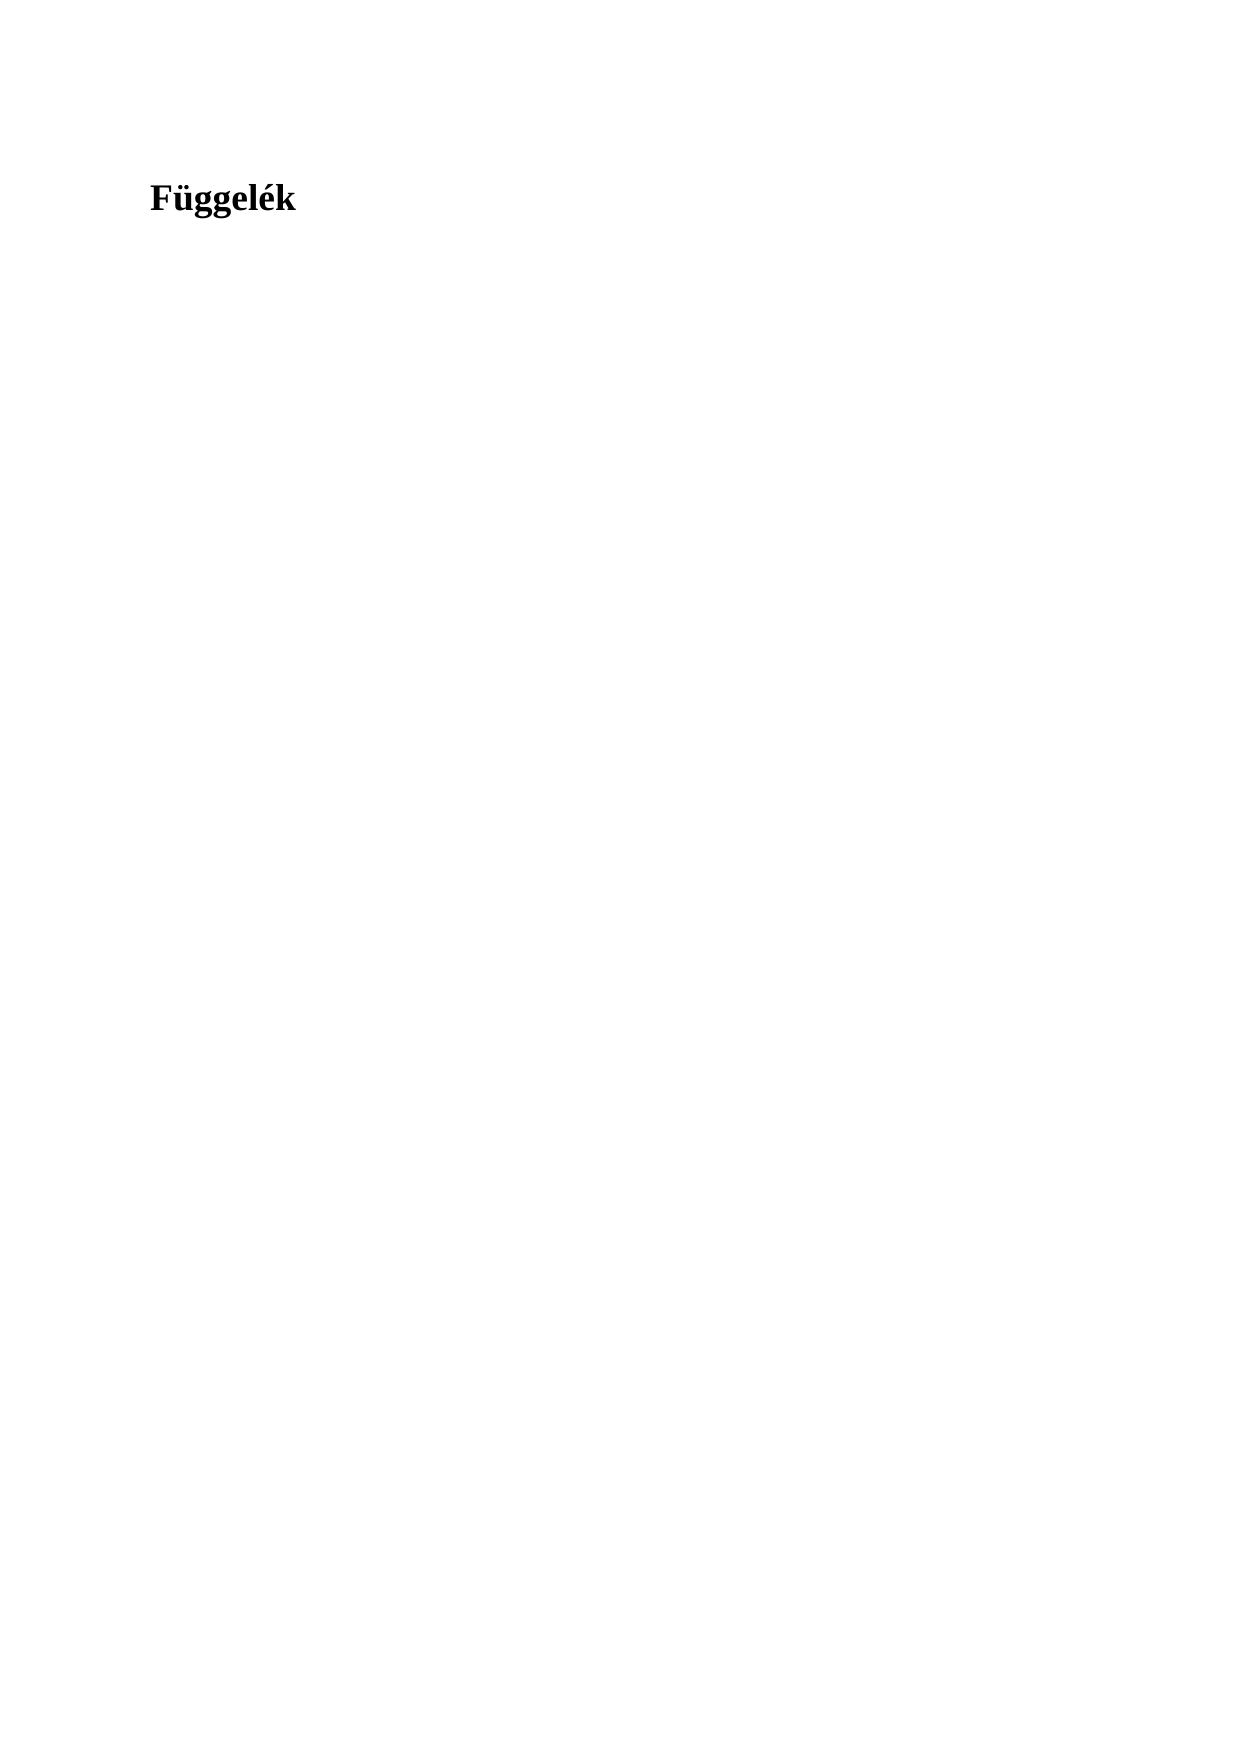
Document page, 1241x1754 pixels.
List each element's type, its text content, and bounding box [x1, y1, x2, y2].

text Függelék [150, 175, 1090, 218]
